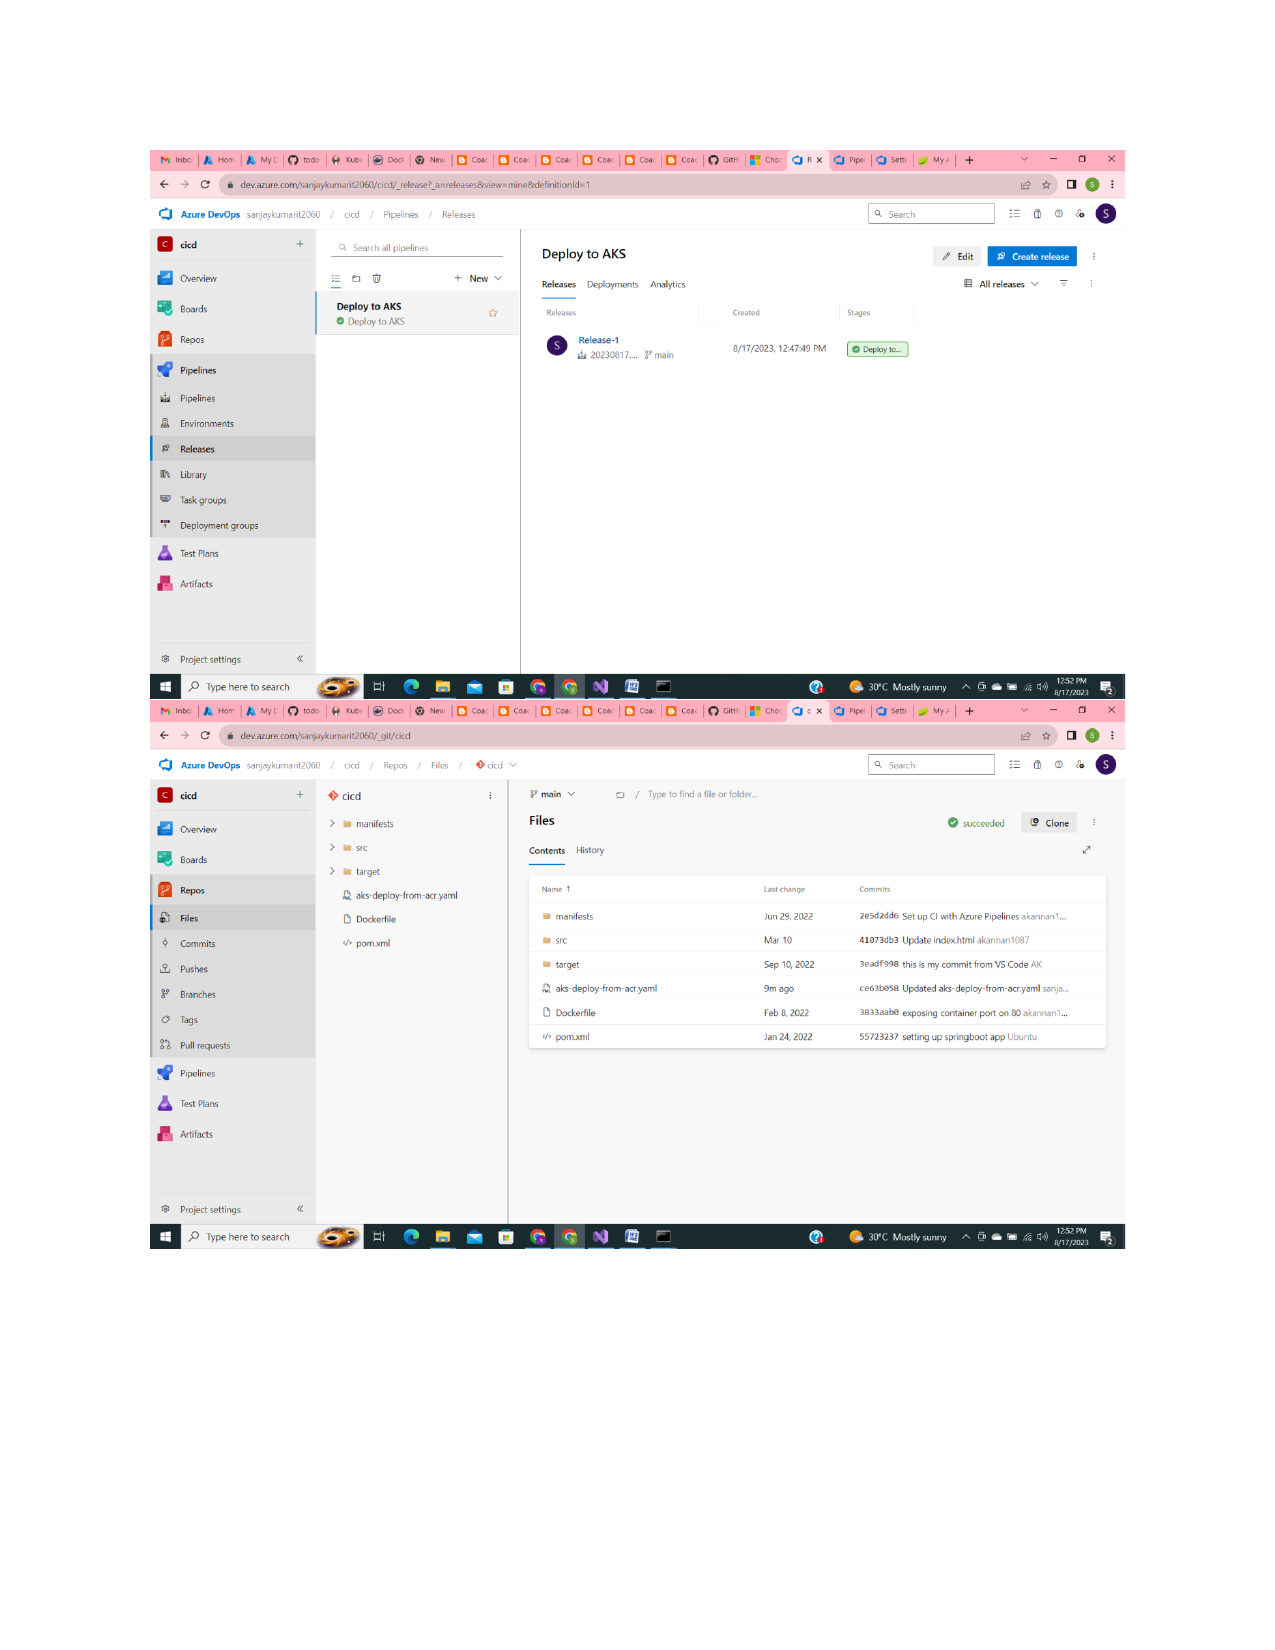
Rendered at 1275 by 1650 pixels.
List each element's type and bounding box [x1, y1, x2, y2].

picture [150, 700, 1125, 1249]
picture [150, 150, 1125, 699]
